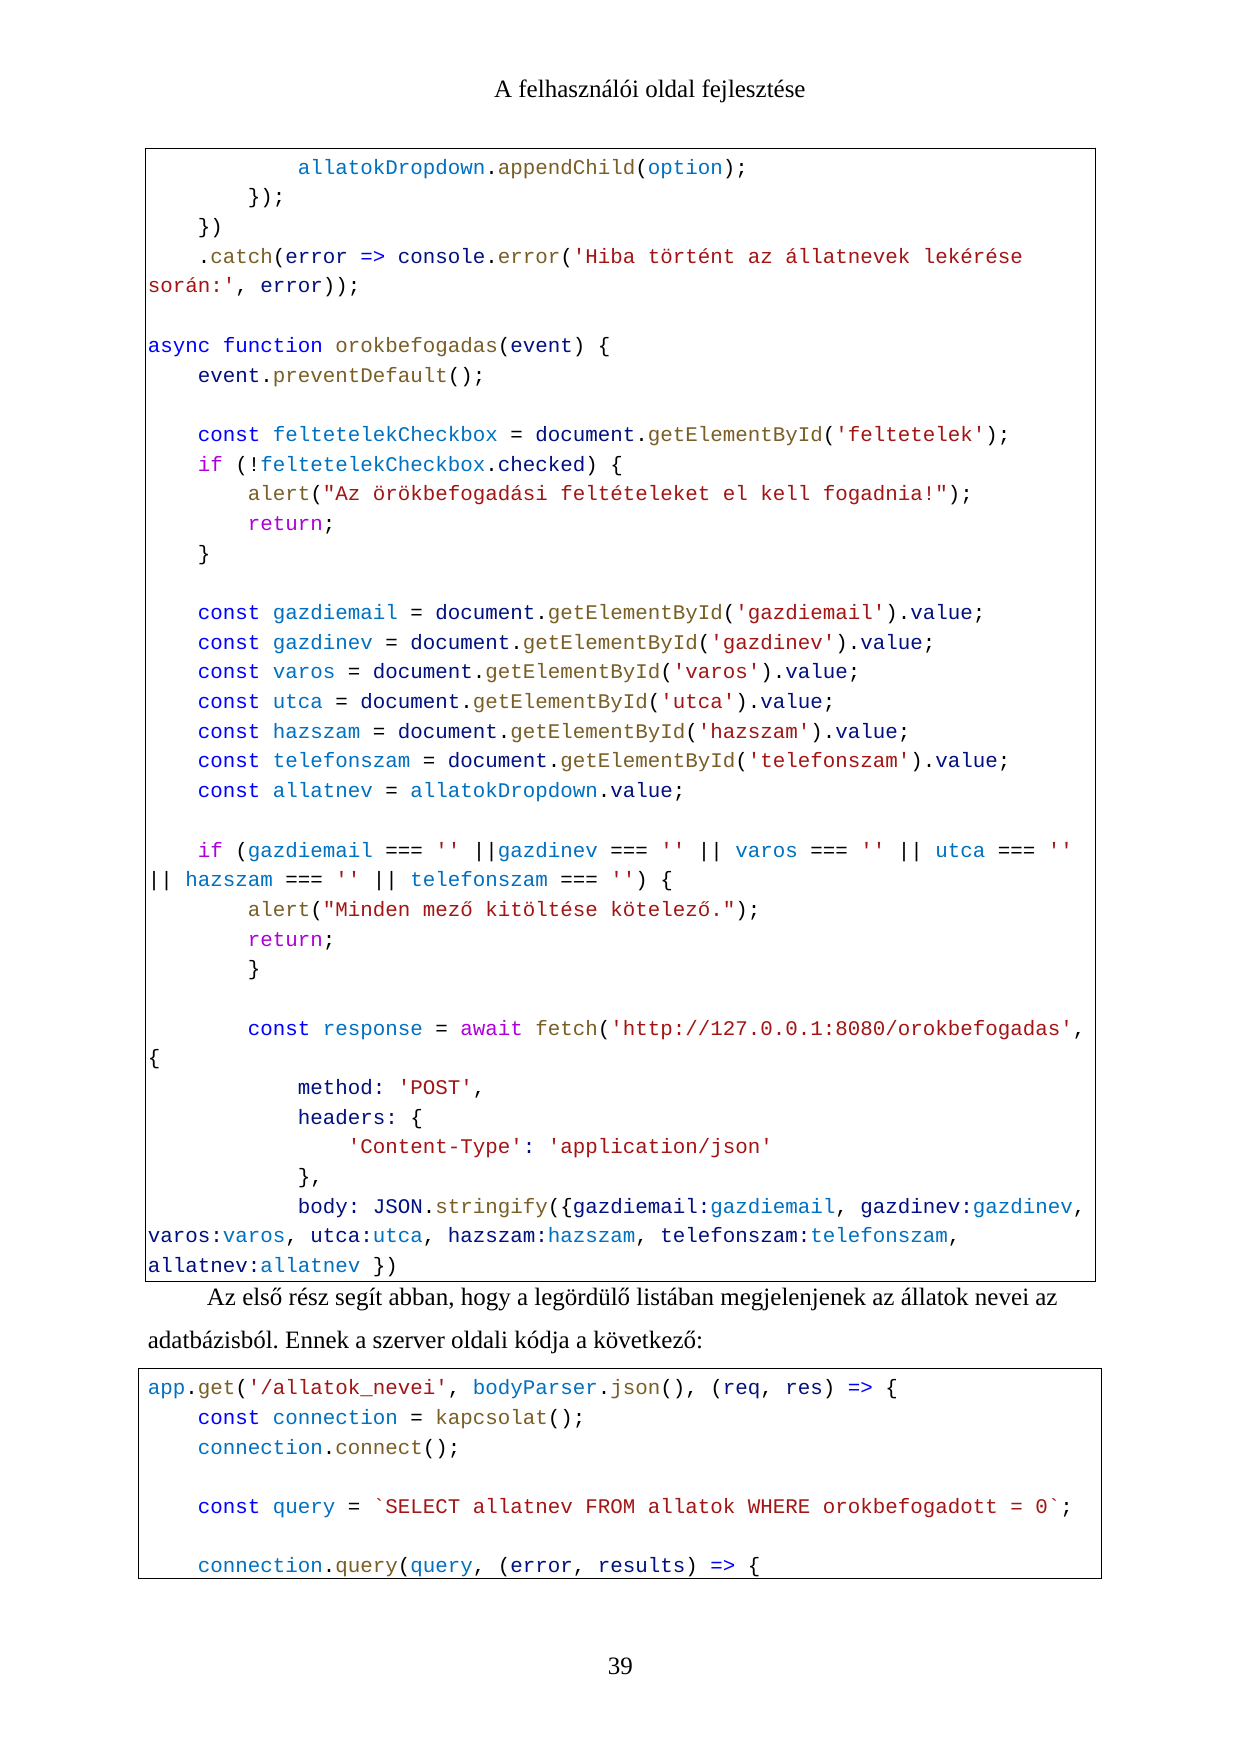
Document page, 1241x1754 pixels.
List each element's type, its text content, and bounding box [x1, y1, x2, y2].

text }); [148, 180, 1093, 210]
text }, [148, 1160, 1093, 1187]
text Az első rész segít abban, hogy a legördülő listában megjelenjenek az állatok nevei az [148, 1282, 1093, 1311]
text return; [148, 923, 1093, 952]
text return; [148, 507, 1093, 537]
text 'Content-Type': 'application/json' [148, 1130, 1093, 1160]
text } [148, 952, 1093, 982]
text const feltetelekCheckbox = document.getElementById('feltetelek'); [148, 418, 1093, 448]
text connection.connect(); [148, 1431, 1093, 1460]
text connection.query(query, (error, results) => { [148, 1549, 1093, 1578]
text const query = `SELECT allatnev FROM allatok WHERE orokbefogadott = 0`; [148, 1490, 1093, 1520]
text if (gazdiemail === '' ||gazdinev === '' || varos === '' || utca === '' || hazszam === '' || telefonszam === '') { [148, 833, 1093, 893]
text const utca = document.getElementById('utca').value; [148, 685, 1093, 715]
text } [148, 537, 1093, 566]
text const connection = kapcsolat(); [148, 1401, 1093, 1431]
text const allatnev = allatokDropdown.value; [148, 774, 1093, 804]
text allatokDropdown.appendChild(option); [146, 149, 1095, 180]
text .catch(error => console.error('Hiba történt az állatnevek lekérése során:', error)); [148, 240, 1093, 299]
text const varos = document.getElementById('varos').value; [148, 655, 1093, 685]
text const gazdinev = document.getElementById('gazdinev').value; [148, 626, 1093, 655]
text alert("Minden mező kitöltése kötelező."); [148, 893, 1093, 923]
text headers: { [148, 1101, 1093, 1130]
text method: 'POST', [148, 1071, 1093, 1101]
text const gazdiemail = document.getElementById('gazdiemail').value; [148, 596, 1093, 626]
text alert("Az örökbefogadási feltételeket el kell fogadnia!"); [148, 477, 1093, 507]
text }) [148, 210, 1093, 240]
text event.preventDefault(); [148, 358, 1093, 388]
text const response = await fetch('http://127.0.0.1:8080/orokbefogadas', { [148, 1012, 1093, 1071]
text body: JSON.stringify({gazdiemail:gazdiemail, gazdinev:gazdinev, varos:varos, utca:utca, hazszam:hazszam, telefonszam:telefonszam, allatnev:allatnev }) [146, 1187, 1095, 1281]
text adatbázisból. Ennek a szerver oldali kódja a következő: [148, 1325, 1093, 1354]
text app.get('/allatok_nevei', bodyParser.json(), (req, res) => { [139, 1369, 1101, 1401]
text const telefonszam = document.getElementById('telefonszam').value; [148, 744, 1093, 774]
text const hazszam = document.getElementById('hazszam').value; [148, 715, 1093, 744]
text if (!feltetelekCheckbox.checked) { [148, 448, 1093, 477]
text async function orokbefogadas(event) { [148, 329, 1093, 358]
